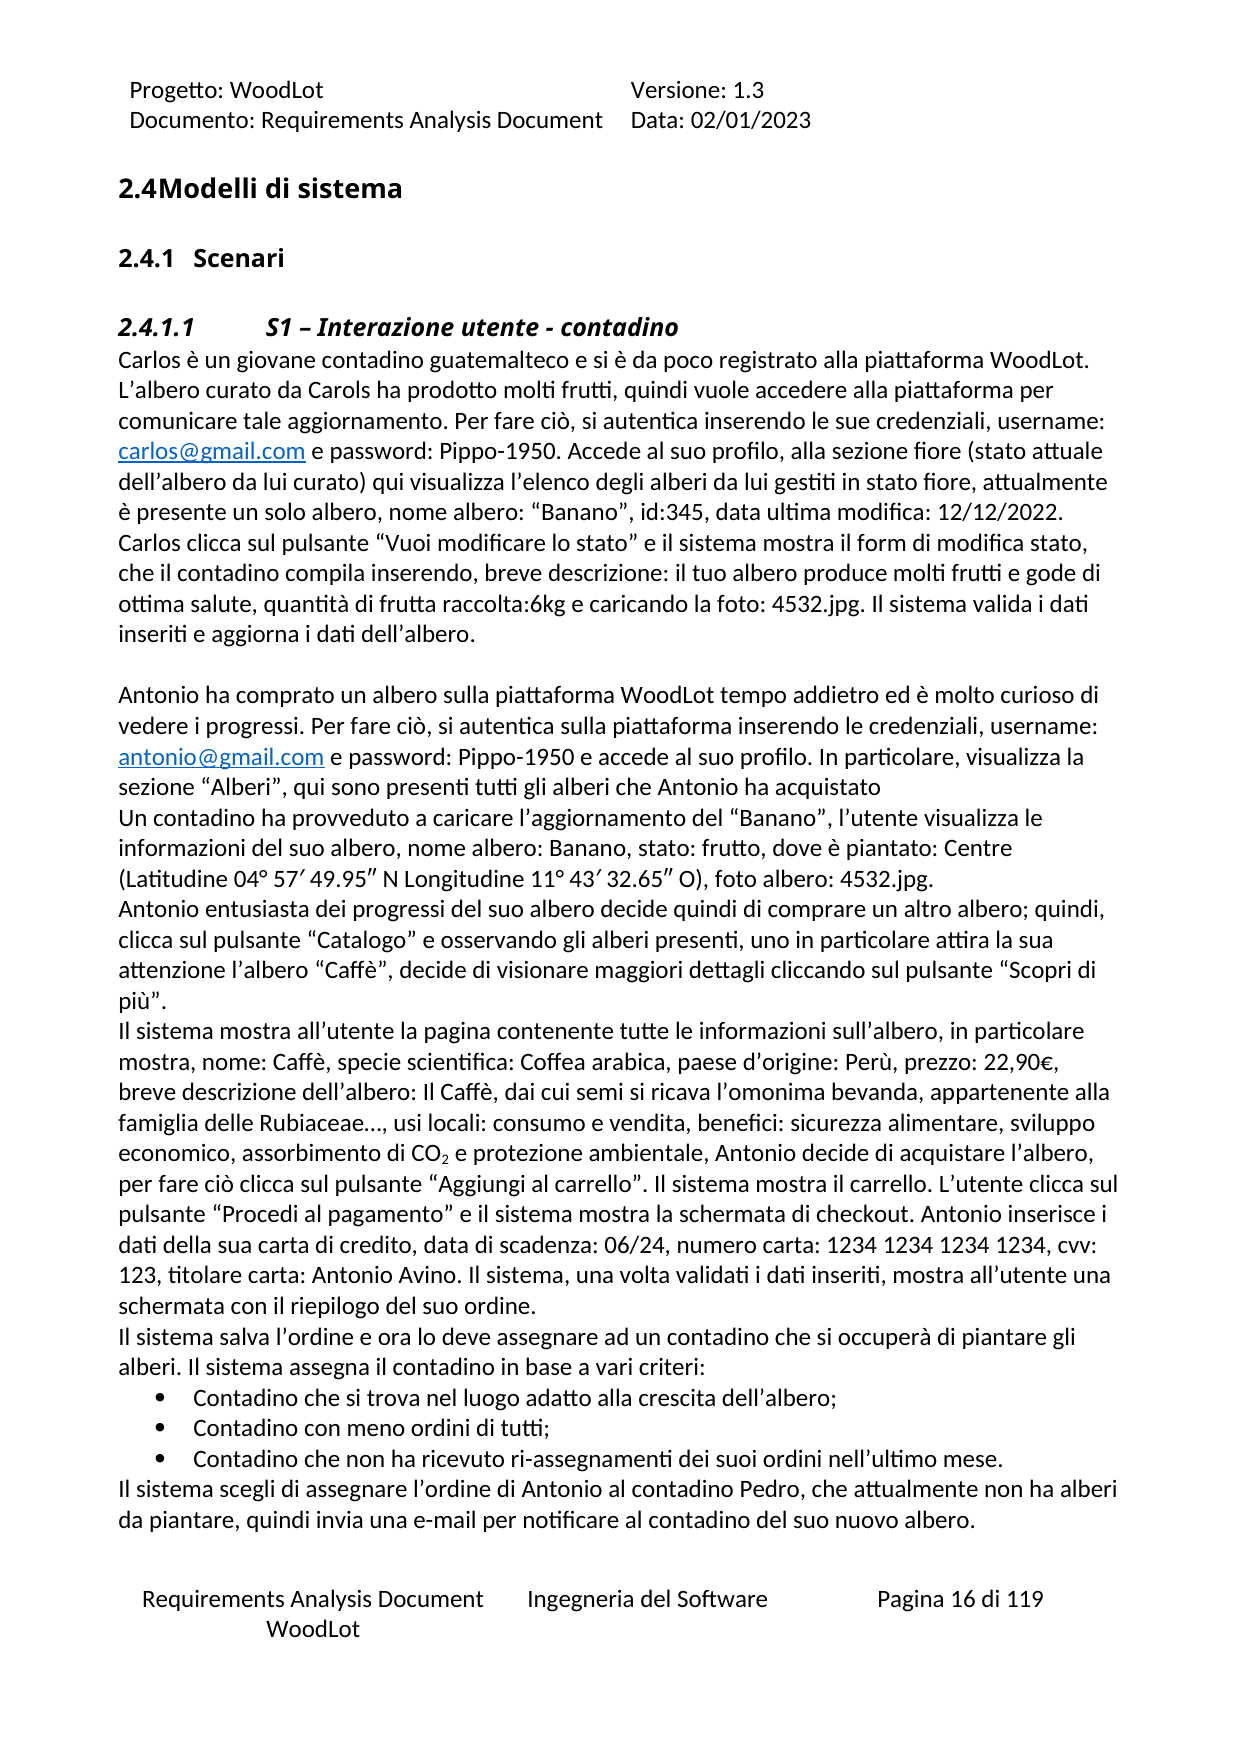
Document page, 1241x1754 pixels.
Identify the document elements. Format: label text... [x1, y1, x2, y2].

text Il sistema scegli di assegnare l’ordine di Antonio al contadino Pedro, che attualmente non ha alberi da piantare, quindi invia una e-mail per notificare al contadino del suo nuovo albero. [118, 1473, 1122, 1534]
subtitle S1 – Interazione utente - contadino [118, 310, 1122, 344]
text Il sistema salva l’ordine e ora lo deve assegnare ad un contadino che si occuperà di piantare gli alberi. Il sistema assegna il contadino in base a vari criteri: [118, 1321, 1122, 1382]
list Carlos è un giovane contadino guatemalteco e si è da poco registrato alla piattaforma WoodLot. L’albero curato da Carols ha prodotto molti frutti, quindi vuole accedere alla piattaforma per comunicare tale aggiornamento. Per fare ciò, si autentica inserendo le sue credenziali, username: carlos@gmail.com e password: Pippo-1950. Accede al suo profilo, alla sezione fiore (stato attuale dell’albero da lui curato) qui visualizza l’elenco degli alberi da lui gestiti in stato fiore, attualmente è presente un solo albero, nome albero: “Banano”, id:345, data ultima modifica: 12/12/2022. Carlos clicca sul pulsante “Vuoi modificare lo stato” e il sistema mostra il form di modifica stato, che il contadino compila inserendo, breve descrizione: il tuo albero produce molti frutti e gode di ottima salute, quantità di frutta raccolta:6kg e caricando la foto: 4532.jpg. Il sistema valida i dati inseriti e aggiorna i dati dell’albero. [118, 344, 1122, 649]
text Antonio ha comprato un albero sulla piattaforma WoodLot tempo addietro ed è molto curioso di vedere i progressi. Per fare ciò, si autentica sulla piattaforma inserendo le credenziali, username: antonio@gmail.com e password: Pippo-1950 e accede al suo profilo. In particolare, visualizza la sezione “Alberi”, qui sono presenti tutti gli alberi che Antonio ha acquistato [118, 680, 1122, 802]
list Contadino che si trova nel luogo adatto alla crescita dell’albero; [156, 1382, 1122, 1412]
list Contadino con meno ordini di tutti; [156, 1412, 1122, 1443]
text Un contadino ha provveduto a caricare l’aggiornamento del “Banano”, l’utente visualizza le informazioni del suo albero, nome albero: Banano, stato: frutto, dove è piantato: Centre (Latitudine 04° 57′ 49.95″ N Longitudine 11° 43′ 32.65″ O), foto albero: 4532.jpg. [118, 802, 1122, 893]
text Antonio entusiasta dei progressi del suo albero decide quindi di comprare un altro albero; quindi, clicca sul pulsante “Catalogo” e osservando gli alberi presenti, uno in particolare attira la sua attenzione l’albero “Caffè”, decide di visionare maggiori dettagli cliccando sul pulsante “Scopri di più”. [118, 893, 1122, 1015]
list Contadino che non ha ricevuto ri-assegnamenti dei suoi ordini nell’ultimo mese. [156, 1443, 1122, 1473]
subtitle Modelli di sistema [118, 169, 1122, 206]
text Il sistema mostra all’utente la pagina contenente tutte le informazioni sull’albero, in particolare mostra, nome: Caffè, specie scientifica: Coffea arabica, paese d’origine: Perù, prezzo: 22,90€, breve descrizione dell’albero: Il Caffè, dai cui semi si ricava l’omonima bevanda, appartenente alla famiglia delle Rubiaceae…, usi locali: consumo e vendita, benefici: sicurezza alimentare, sviluppo economico, assorbimento di CO2 e protezione ambientale, Antonio decide di acquistare l’albero, per fare ciò clicca sul pulsante “Aggiungi al carrello”. Il sistema mostra il carrello. L’utente clicca sul pulsante “Procedi al pagamento” e il sistema mostra la schermata di checkout. Antonio inserisce i dati della sua carta di credito, data di scadenza: 06/24, numero carta: 1234 1234 1234 1234, cvv: 123, titolare carta: Antonio Avino. Il sistema, una volta validati i dati inseriti, mostra all’utente una schermata con il riepilogo del suo ordine. [118, 1015, 1122, 1321]
subtitle Scenari [118, 241, 1122, 275]
